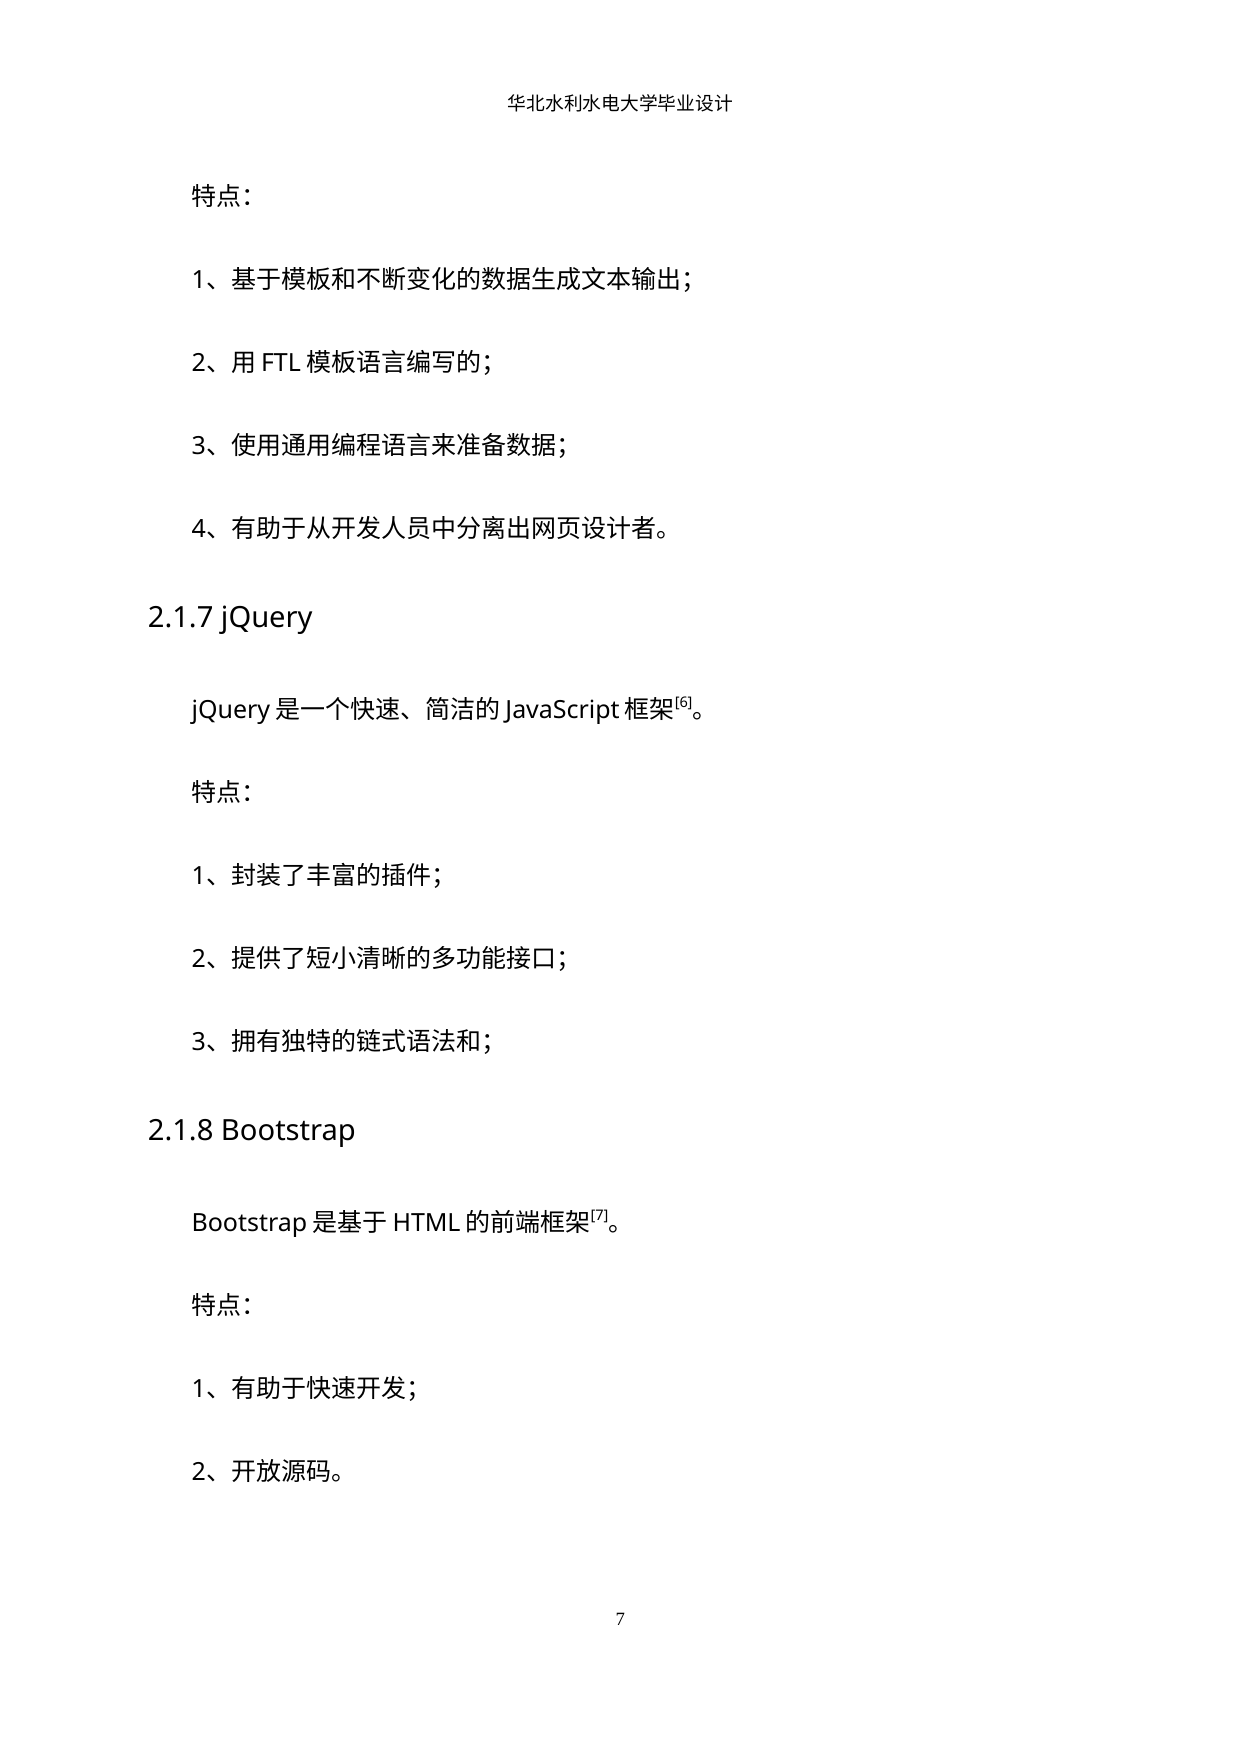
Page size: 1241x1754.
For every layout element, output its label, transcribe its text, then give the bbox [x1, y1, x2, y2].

text 特点： [148, 1271, 1092, 1336]
text 1、封装了丰富的插件； [191, 841, 1092, 906]
text 1、基于模板和不断变化的数据生成文本输出； [148, 245, 1092, 310]
text 特点： [148, 162, 1092, 227]
text 3、使用通用编程语言来准备数据； [148, 411, 1092, 476]
text 特点： [148, 758, 1092, 823]
text jQuery是一个快速、简洁的JavaScript框架[6]。 [148, 675, 1092, 740]
text 4、有助于从开发人员中分离出网页设计者。 [148, 494, 1092, 559]
text 1、有助于快速开发； [148, 1354, 1092, 1419]
text Bootstrap是基于HTML的前端框架[7]。 [148, 1188, 1092, 1253]
subtitle 2.1.8 Bootstrap [148, 1097, 1092, 1162]
text 2、用FTL模板语言编写的； [148, 328, 1092, 393]
text 2、提供了短小清晰的多功能接口； [191, 924, 1092, 989]
subtitle 2.1.7 jQuery [148, 584, 1092, 649]
text 2、开放源码。 [148, 1437, 1092, 1502]
text 3、拥有独特的链式语法和； [191, 1007, 1092, 1072]
